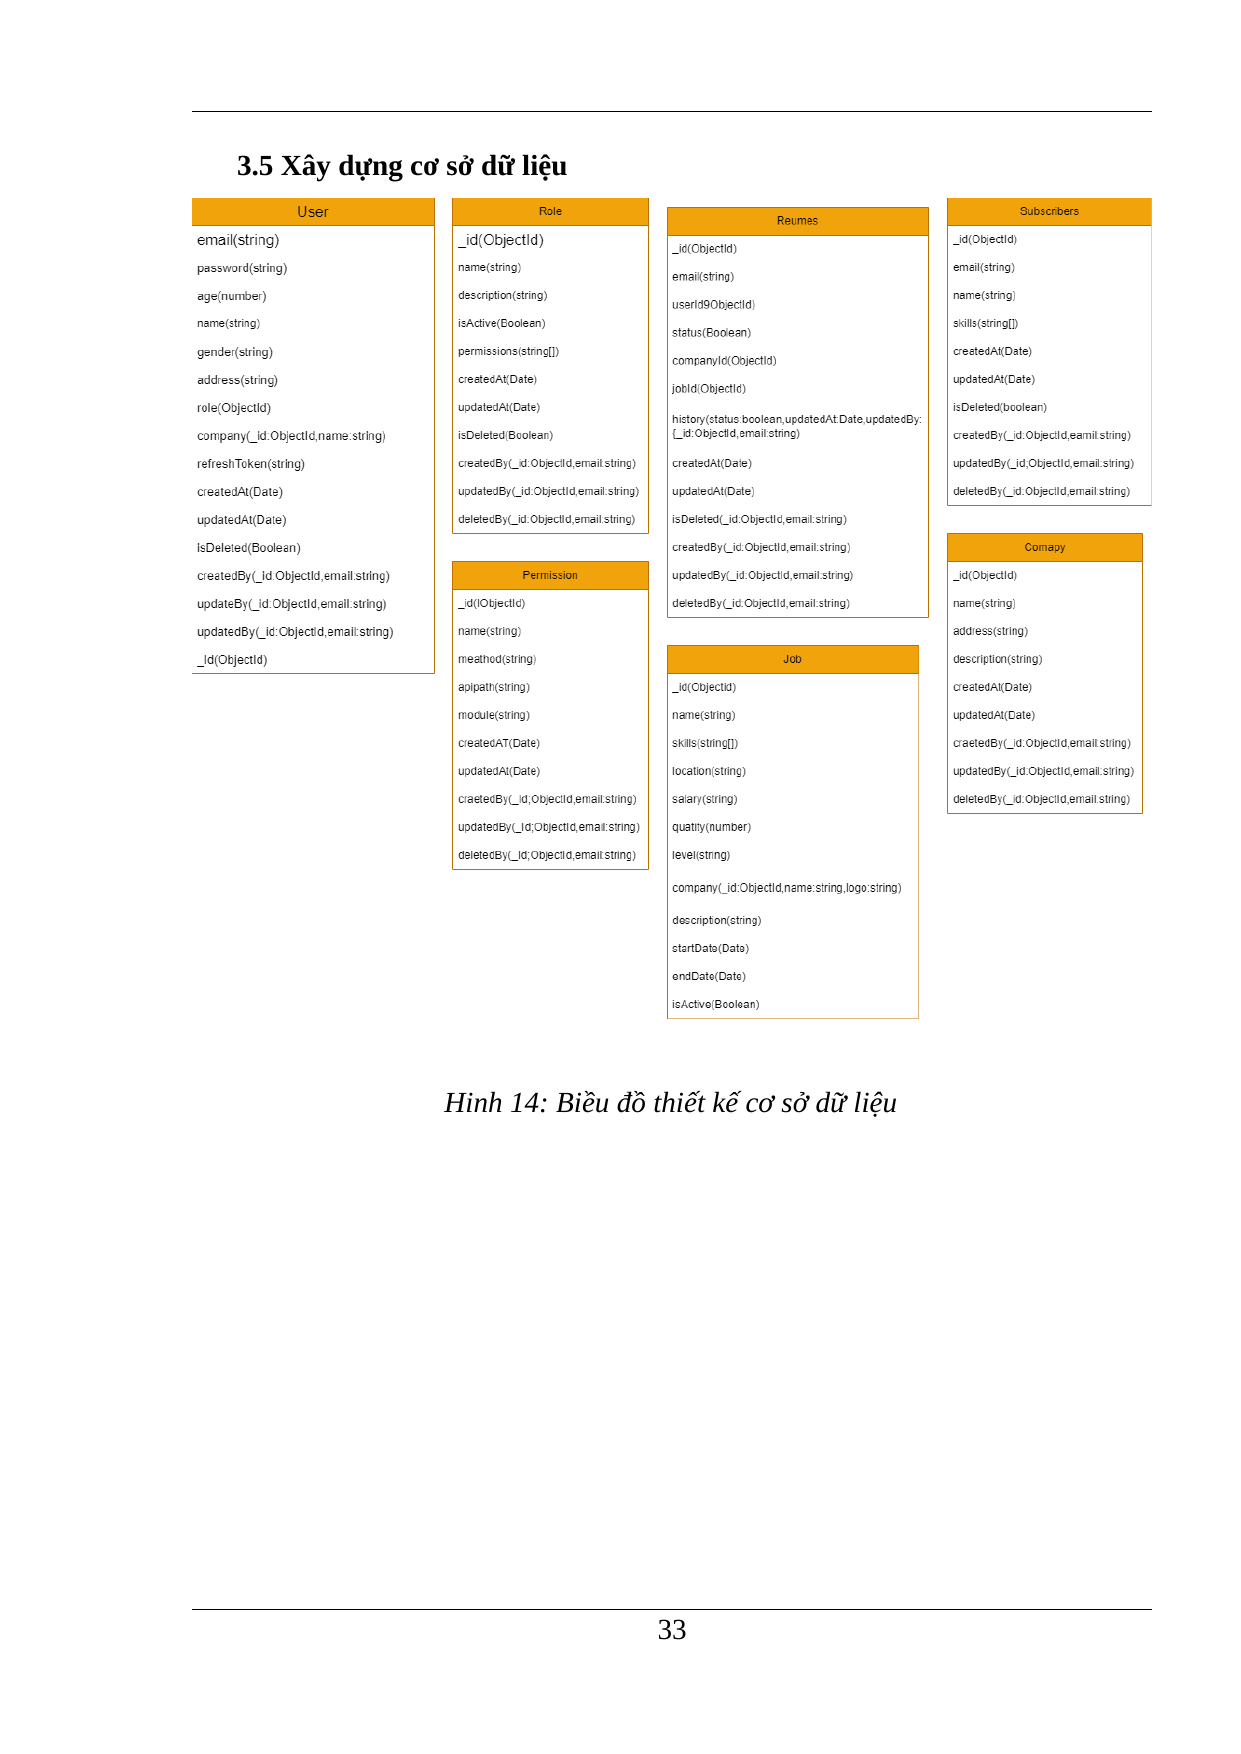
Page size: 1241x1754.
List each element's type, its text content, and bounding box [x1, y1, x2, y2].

subtitle 3.5 Xây dựng cơ sở dữ liệu [237, 148, 1152, 181]
picture [192, 198, 1152, 1019]
text Hinh 14: Biều đồ thiết kế cơ sở dữ liệu [192, 1085, 1152, 1119]
